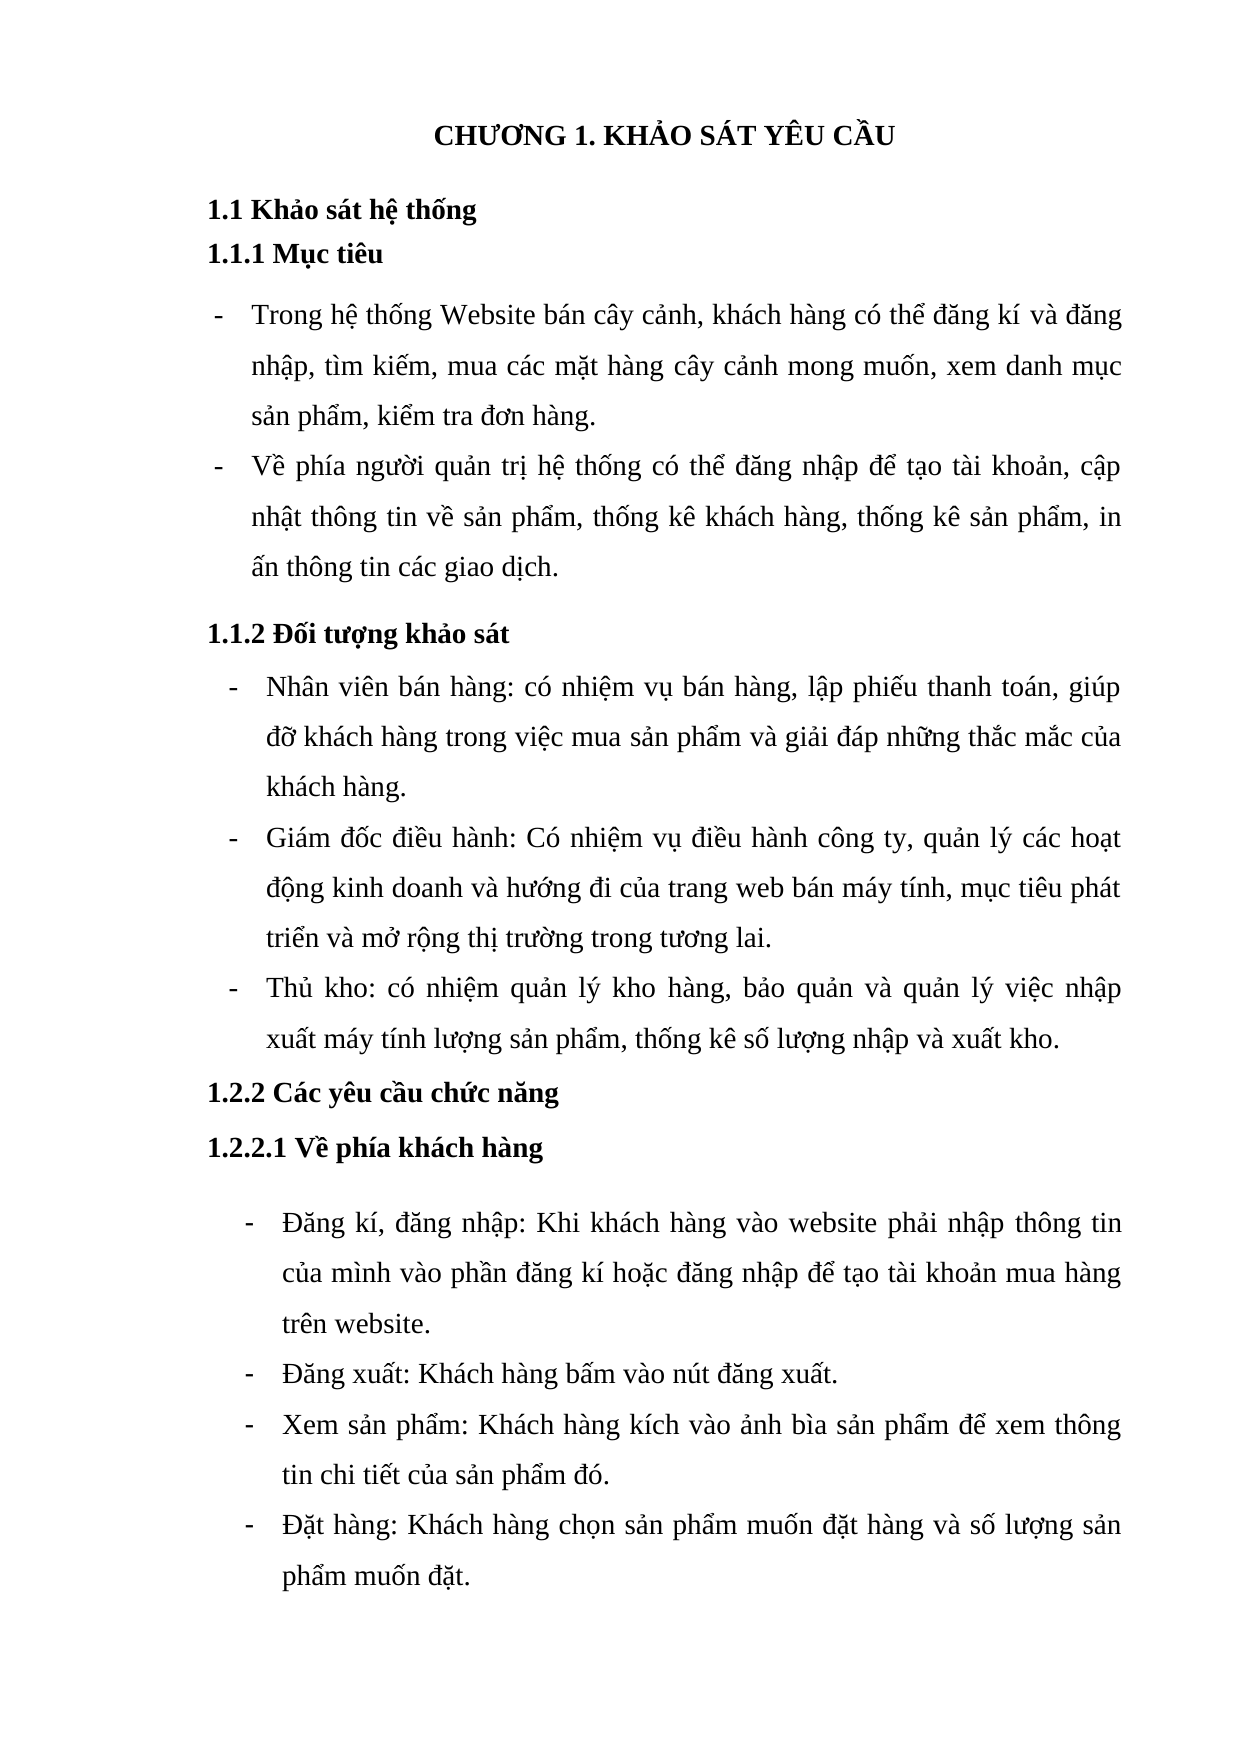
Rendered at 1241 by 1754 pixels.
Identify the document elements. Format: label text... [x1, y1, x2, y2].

subtitle 1.1.1 Mục tiêu [207, 236, 1122, 270]
list Về phía người quản trị hệ thống có thể đăng nhập để tạo tài khoản, cập nhật thông tin về sản phẩm, thống kê khách hàng, thống kê sản phẩm, in ấn thông tin các giao dịch. [214, 448, 1122, 582]
list Đăng xuất: Khách hàng bấm vào nút đăng xuất. [244, 1356, 1122, 1390]
list Đặt hàng: Khách hàng chọn sản phẩm muốn đặt hàng và số lượng sản phẩm muốn đặt. [244, 1507, 1122, 1591]
list Nhân viên bán hàng: có nhiệm vụ bán hàng, lập phiếu thanh toán, giúp đỡ khách hàng trong việc mua sản phẩm và giải đáp những thắc mắc của khách hàng. [228, 669, 1122, 803]
subtitle 1.2.2 Các yêu cầu chức năng [207, 1075, 1122, 1109]
list Thủ kho: có nhiệm quản lý kho hàng, bảo quản và quản lý việc nhập xuất máy tính lượng sản phẩm, thống kê số lượng nhập và xuất kho. [228, 971, 1122, 1054]
text 1.1.2 Đối tượng khảo sát [207, 616, 1122, 649]
subtitle 1.2.2.1 Về phía khách hàng [207, 1130, 1122, 1163]
list Trong hệ thống Website bán cây cảnh, khách hàng có thể đăng kí và đăng nhập, tìm kiếm, mua các mặt hàng cây cảnh mong muốn, xem danh mục sản phẩm, kiểm tra đơn hàng. [214, 297, 1122, 432]
list Giám đốc điều hành: Có nhiệm vụ điều hành công ty, quản lý các hoạt động kinh doanh và hướng đi của trang web bán máy tính, mục tiêu phát triển và mở rộng thị trường trong tương lai. [228, 820, 1122, 954]
list Xem sản phẩm: Khách hàng kích vào ảnh bìa sản phẩm để xem thông tin chi tiết của sản phẩm đó. [244, 1407, 1122, 1491]
subtitle 1.1 Khảo sát hệ thống [207, 192, 1122, 225]
list Đăng kí, đăng nhập: Khi khách hàng vào website phải nhập thông tin của mình vào phần đăng kí hoặc đăng nhập để tạo tài khoản mua hàng trên website. [244, 1205, 1122, 1339]
subtitle CHƯƠNG 1. KHẢO SÁT YÊU CẦU [207, 118, 1122, 152]
